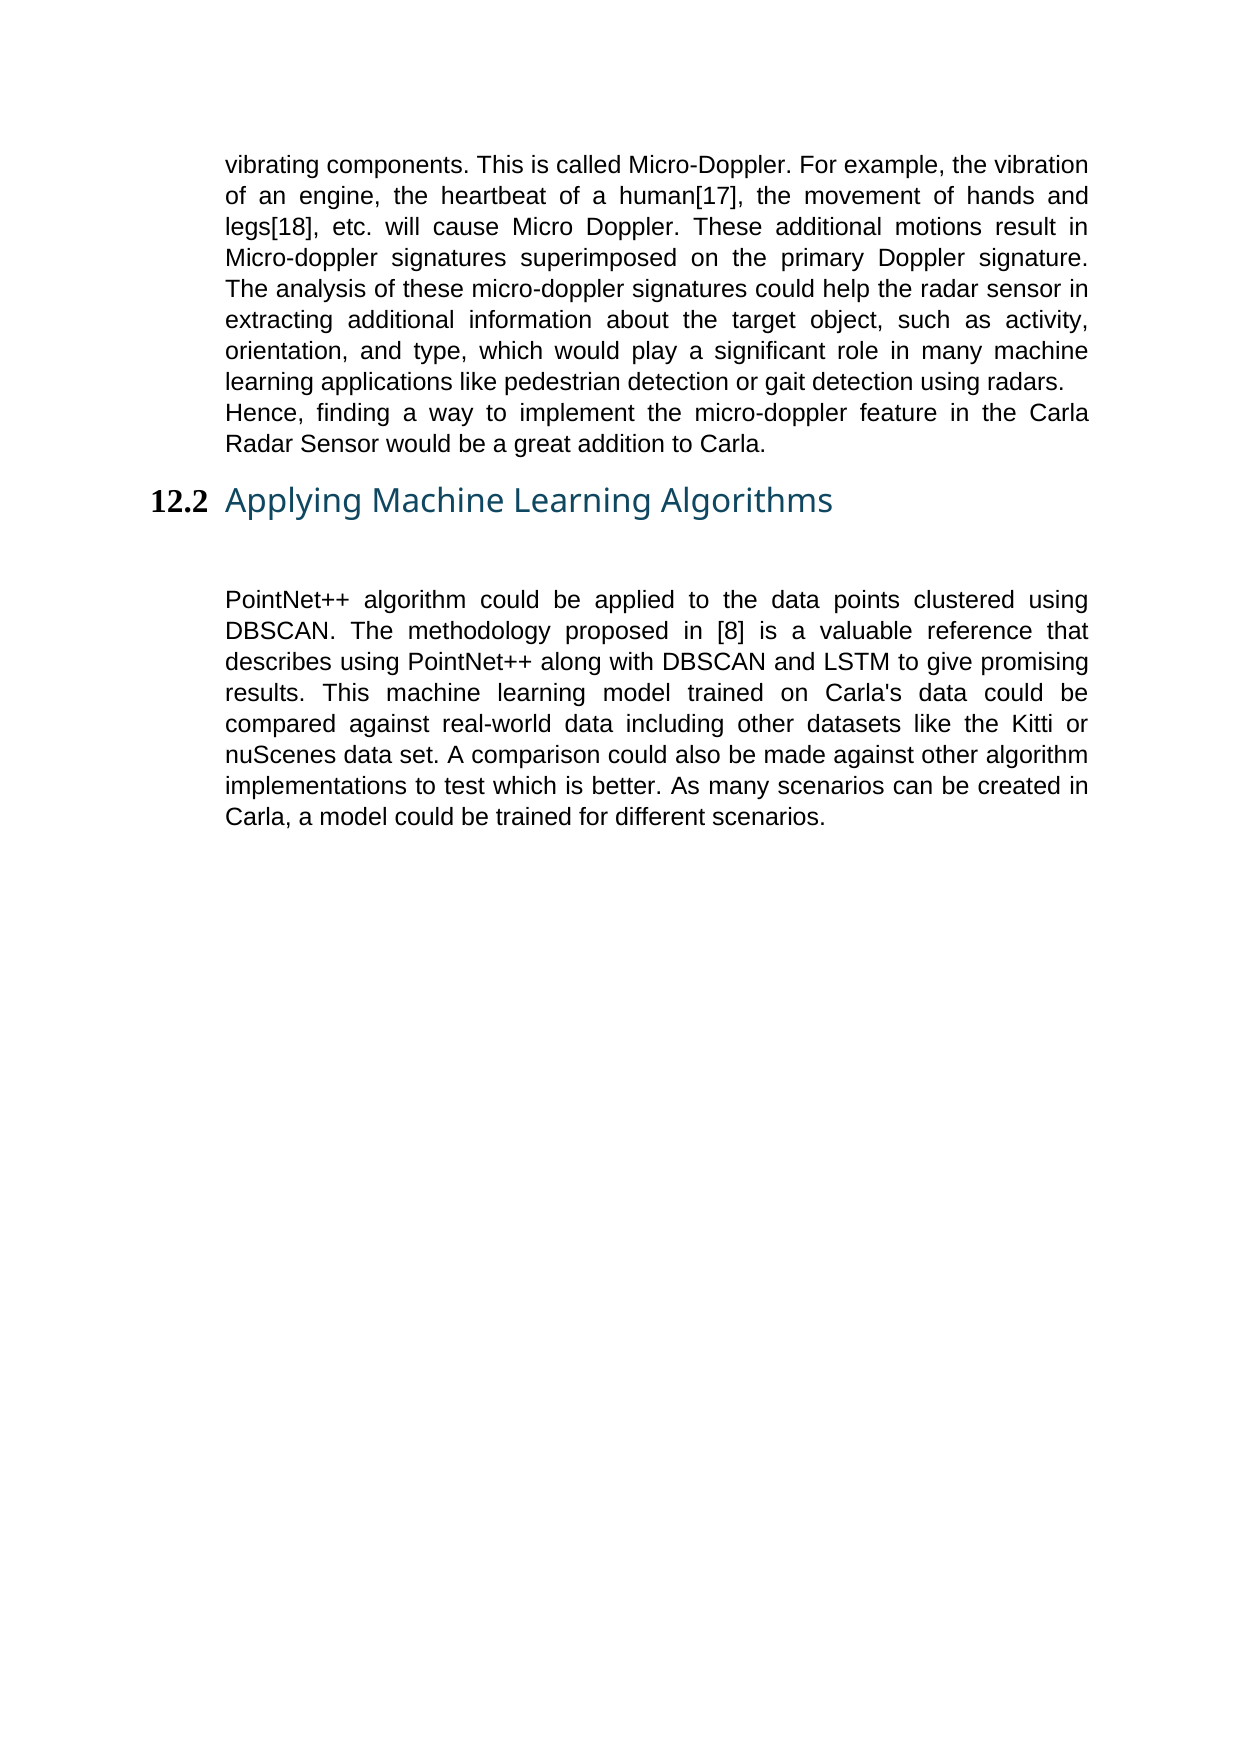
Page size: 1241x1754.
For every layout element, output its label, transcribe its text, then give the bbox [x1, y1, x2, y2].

list PointNet++ algorithm could be applied to the data points clustered using DBSCAN. The methodology proposed in [8] is a valuable reference that describes using PointNet++ along with DBSCAN and LSTM to give promising results. This machine learning model trained on Carla's data could be compared against real-world data including other datasets like the Kitti or nuScenes data set. A comparison could also be made against other algorithm implementations to test which is better. As many scenarios can be created in Carla, a model could be trained for different scenarios. [225, 585, 1090, 831]
subtitle Applying Machine Learning Algorithms [150, 477, 1090, 522]
list Hence, finding a way to implement the micro-doppler feature in the Carla Radar Sensor would be a great addition to Carla. [225, 398, 1090, 458]
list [225, 150, 1090, 396]
